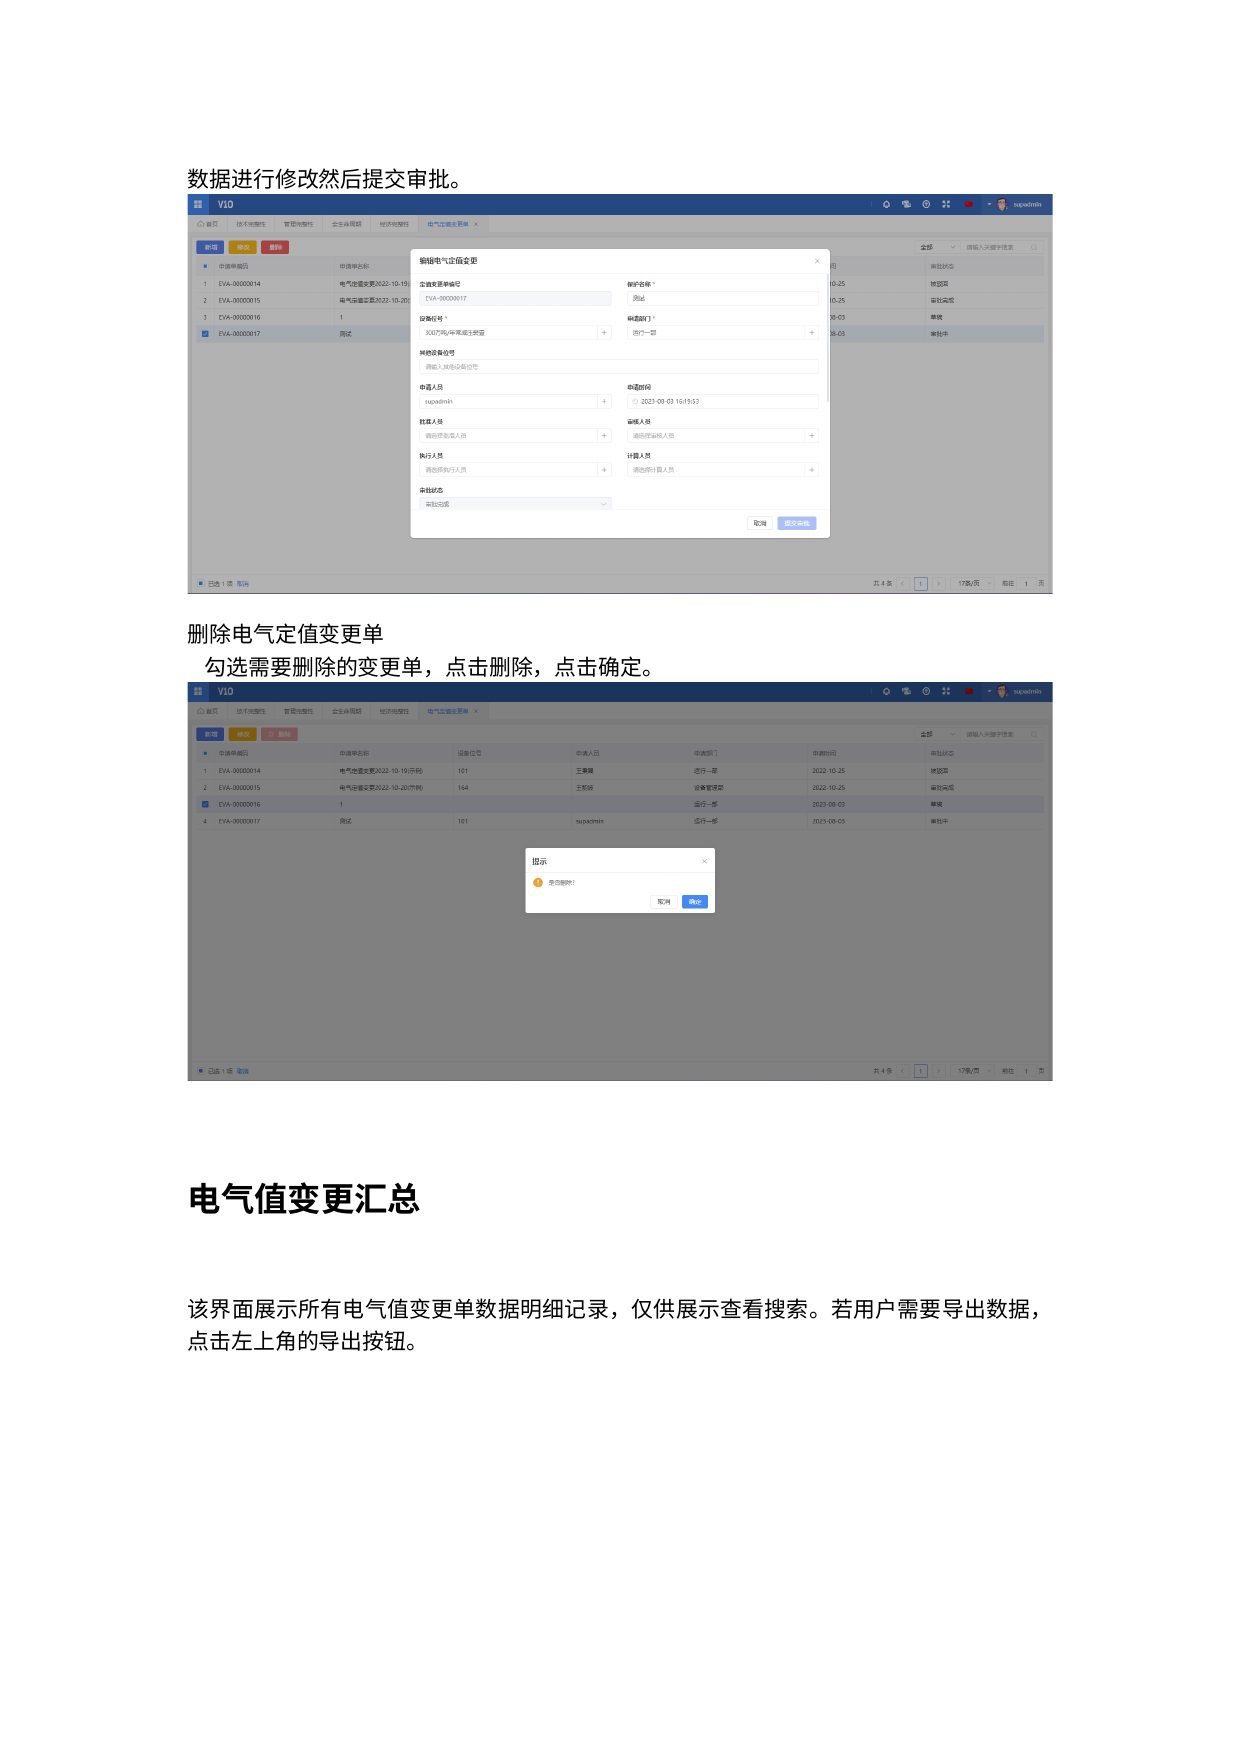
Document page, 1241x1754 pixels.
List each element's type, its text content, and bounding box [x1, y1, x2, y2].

text 勾选需要删除的变更单，点击删除，点击确定。 [187, 649, 1053, 682]
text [187, 162, 1053, 194]
text 删除电气定值变更单 [187, 617, 1053, 649]
text 该界面展示所有电气值变更单数据明细记录，仅供展示查看搜索。若用户需要导出数据，点击左上角的导出按钮。 [187, 1291, 1053, 1356]
picture [187, 194, 1053, 594]
picture [187, 682, 1053, 1081]
subtitle 电气值变更汇总 [187, 1164, 1053, 1229]
